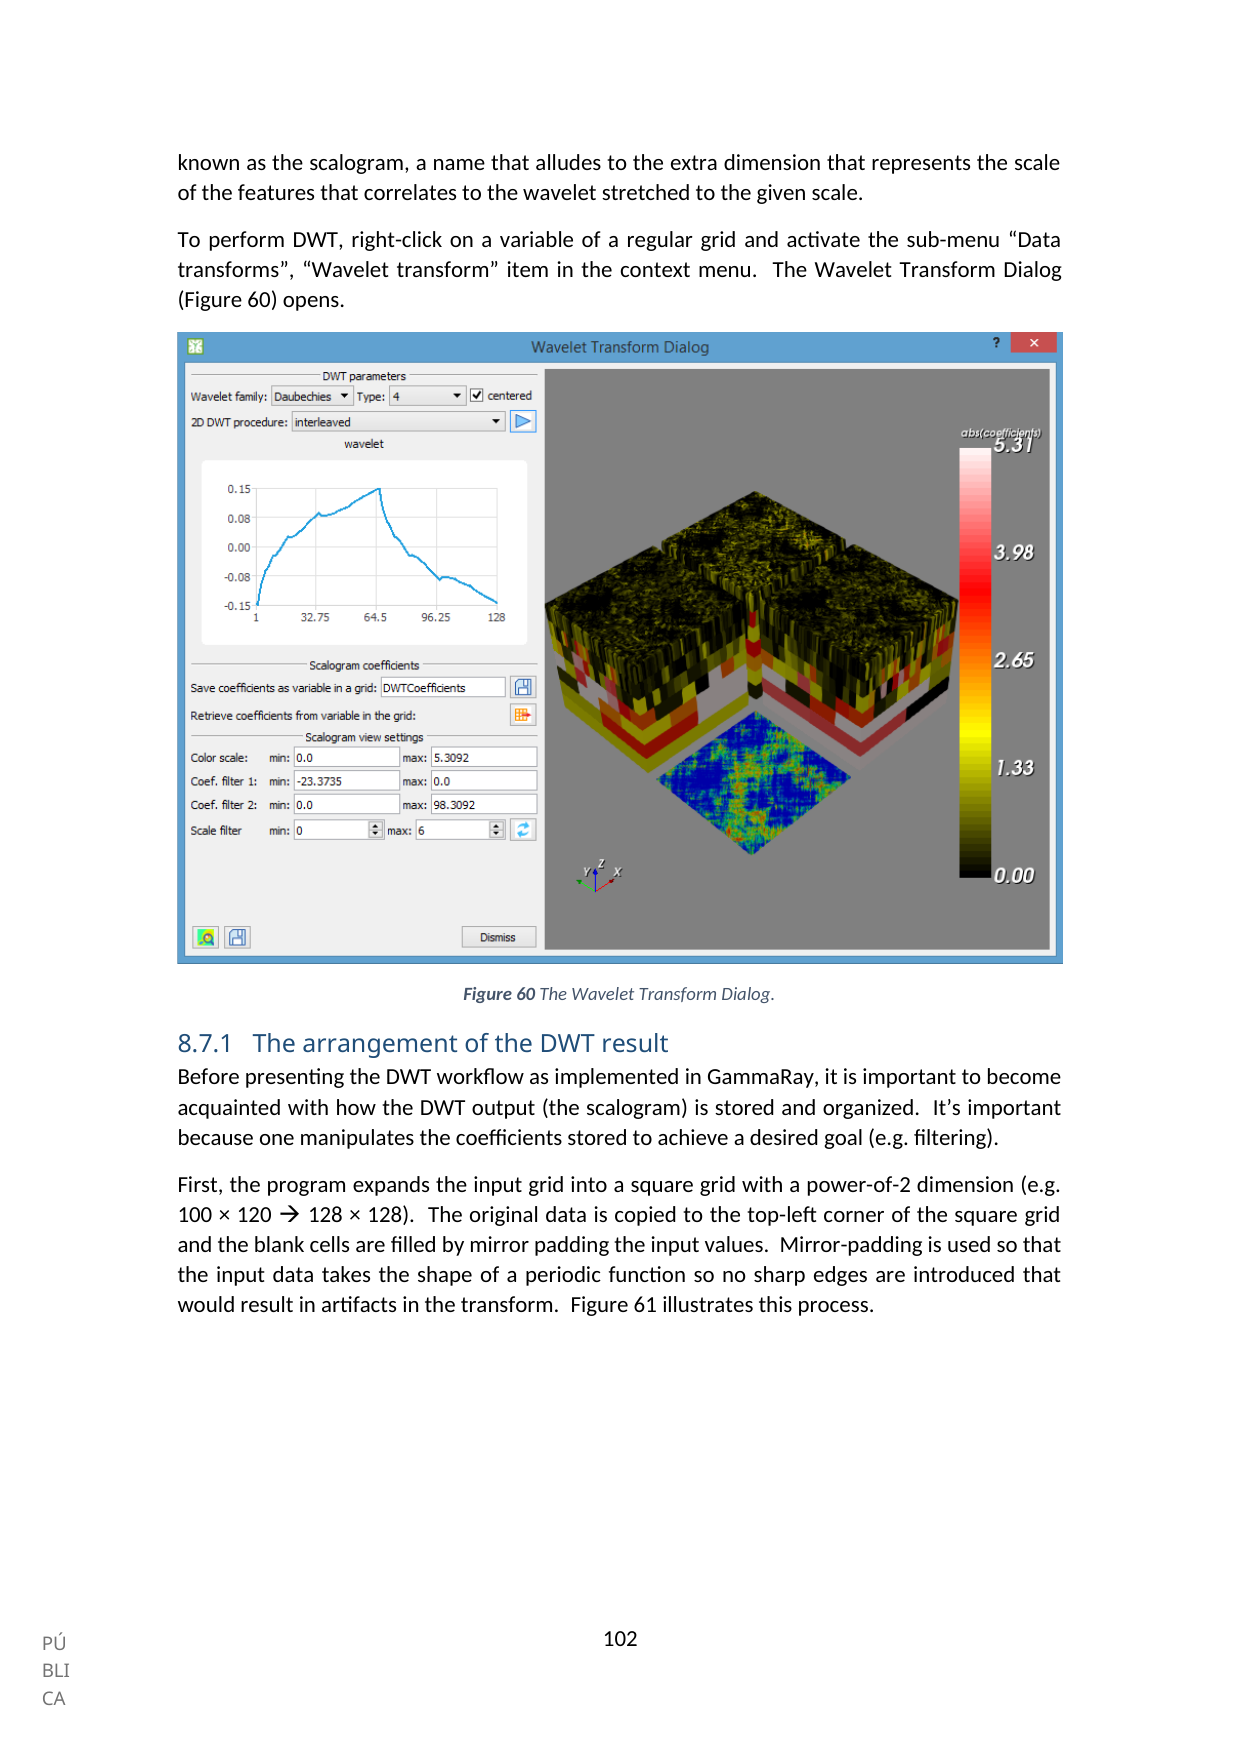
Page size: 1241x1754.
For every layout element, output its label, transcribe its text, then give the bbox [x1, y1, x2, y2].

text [177, 148, 1063, 206]
text Before presenting the DWT workflow as implemented in GammaRay, it is important to become acquainted with how the DWT output (the scalogram) is stored and organized. It’s important because one manipulates the coefficients stored to achieve a desired goal (e.g. filtering). [177, 1062, 1063, 1151]
picture [177, 332, 1063, 964]
subtitle The arrangement of the DWT result [177, 1026, 1063, 1060]
